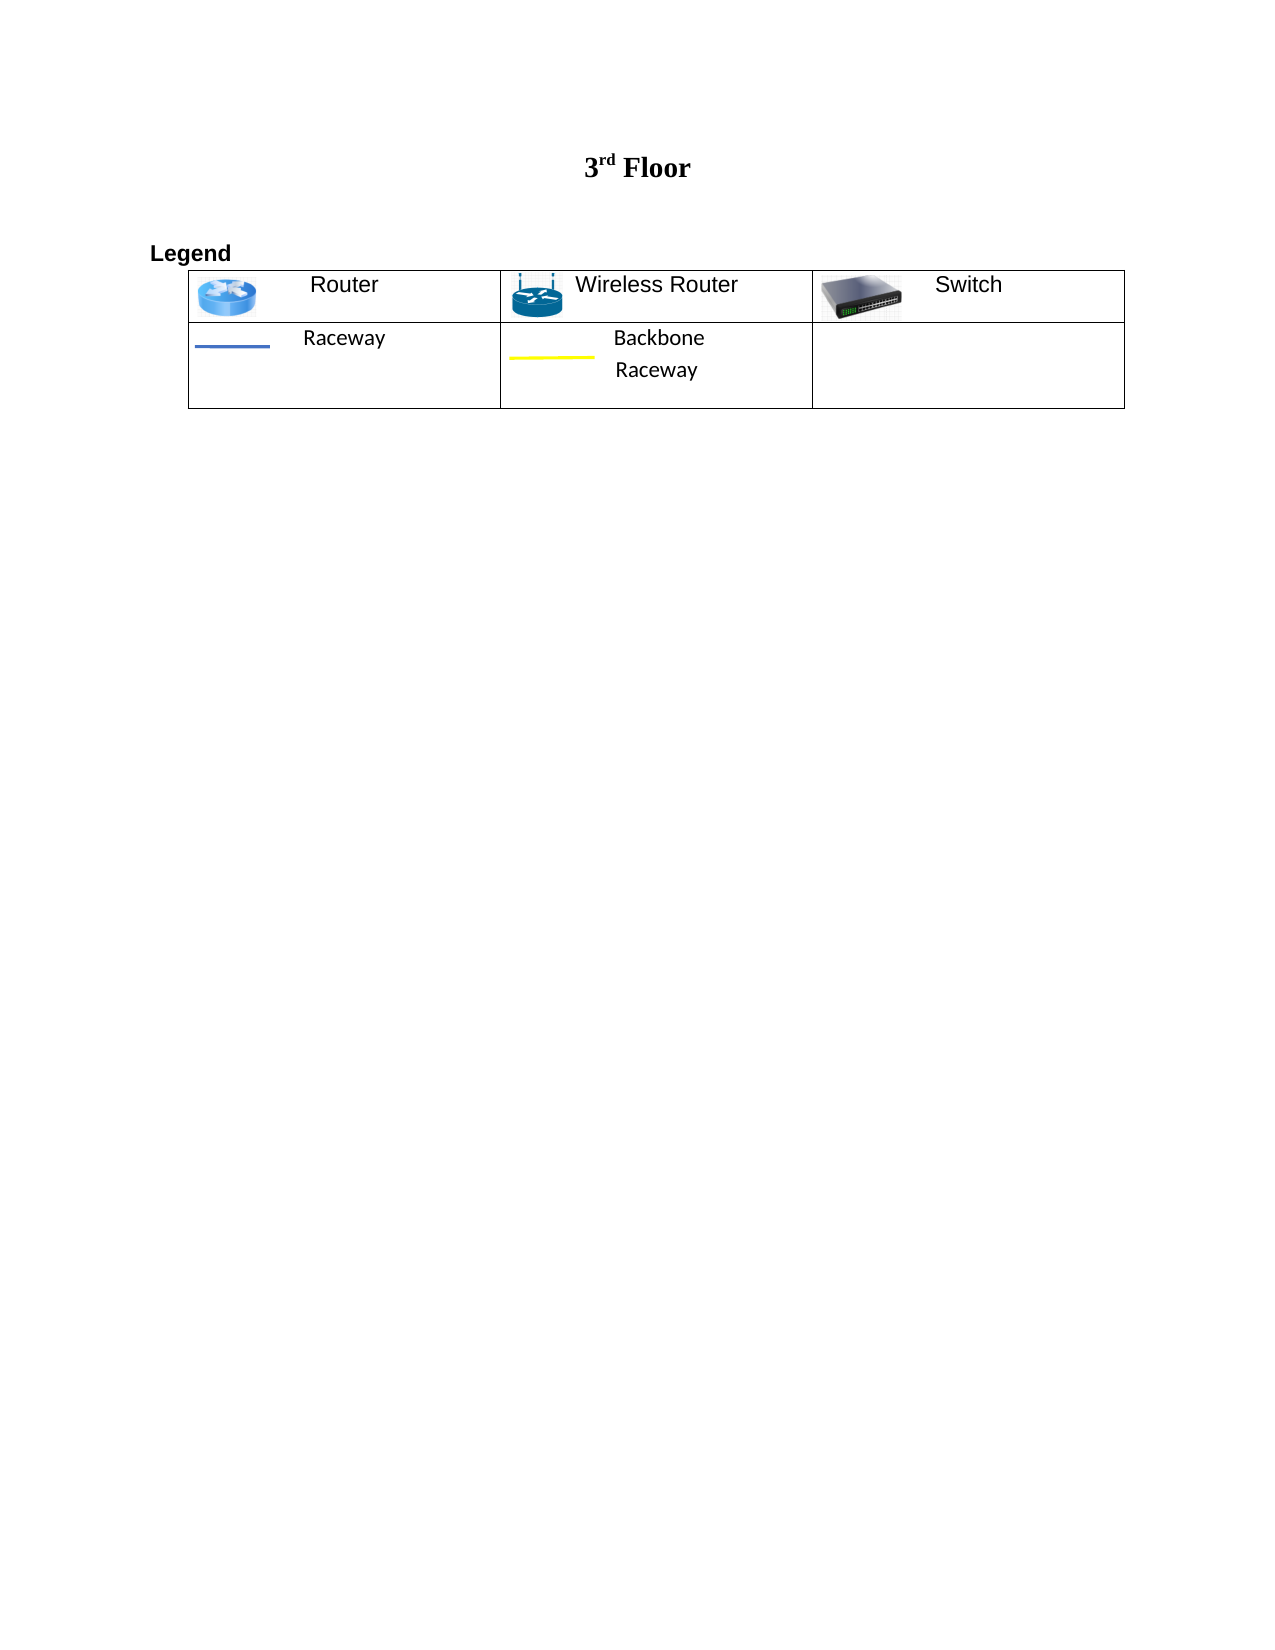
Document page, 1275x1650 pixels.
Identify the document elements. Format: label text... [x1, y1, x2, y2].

table_header Switch [813, 271, 1124, 322]
table_cell Backbone Raceway [501, 323, 812, 408]
table_cell Raceway [189, 323, 500, 408]
text Legend [150, 239, 1125, 266]
text 3rd Floor [150, 150, 1125, 183]
picture [197, 277, 257, 317]
picture [511, 272, 563, 318]
table_header Wireless Router [501, 271, 812, 322]
table_cell [813, 323, 1124, 408]
picture [543, 311, 563, 318]
picture [821, 275, 902, 321]
table_header Router [189, 271, 500, 322]
